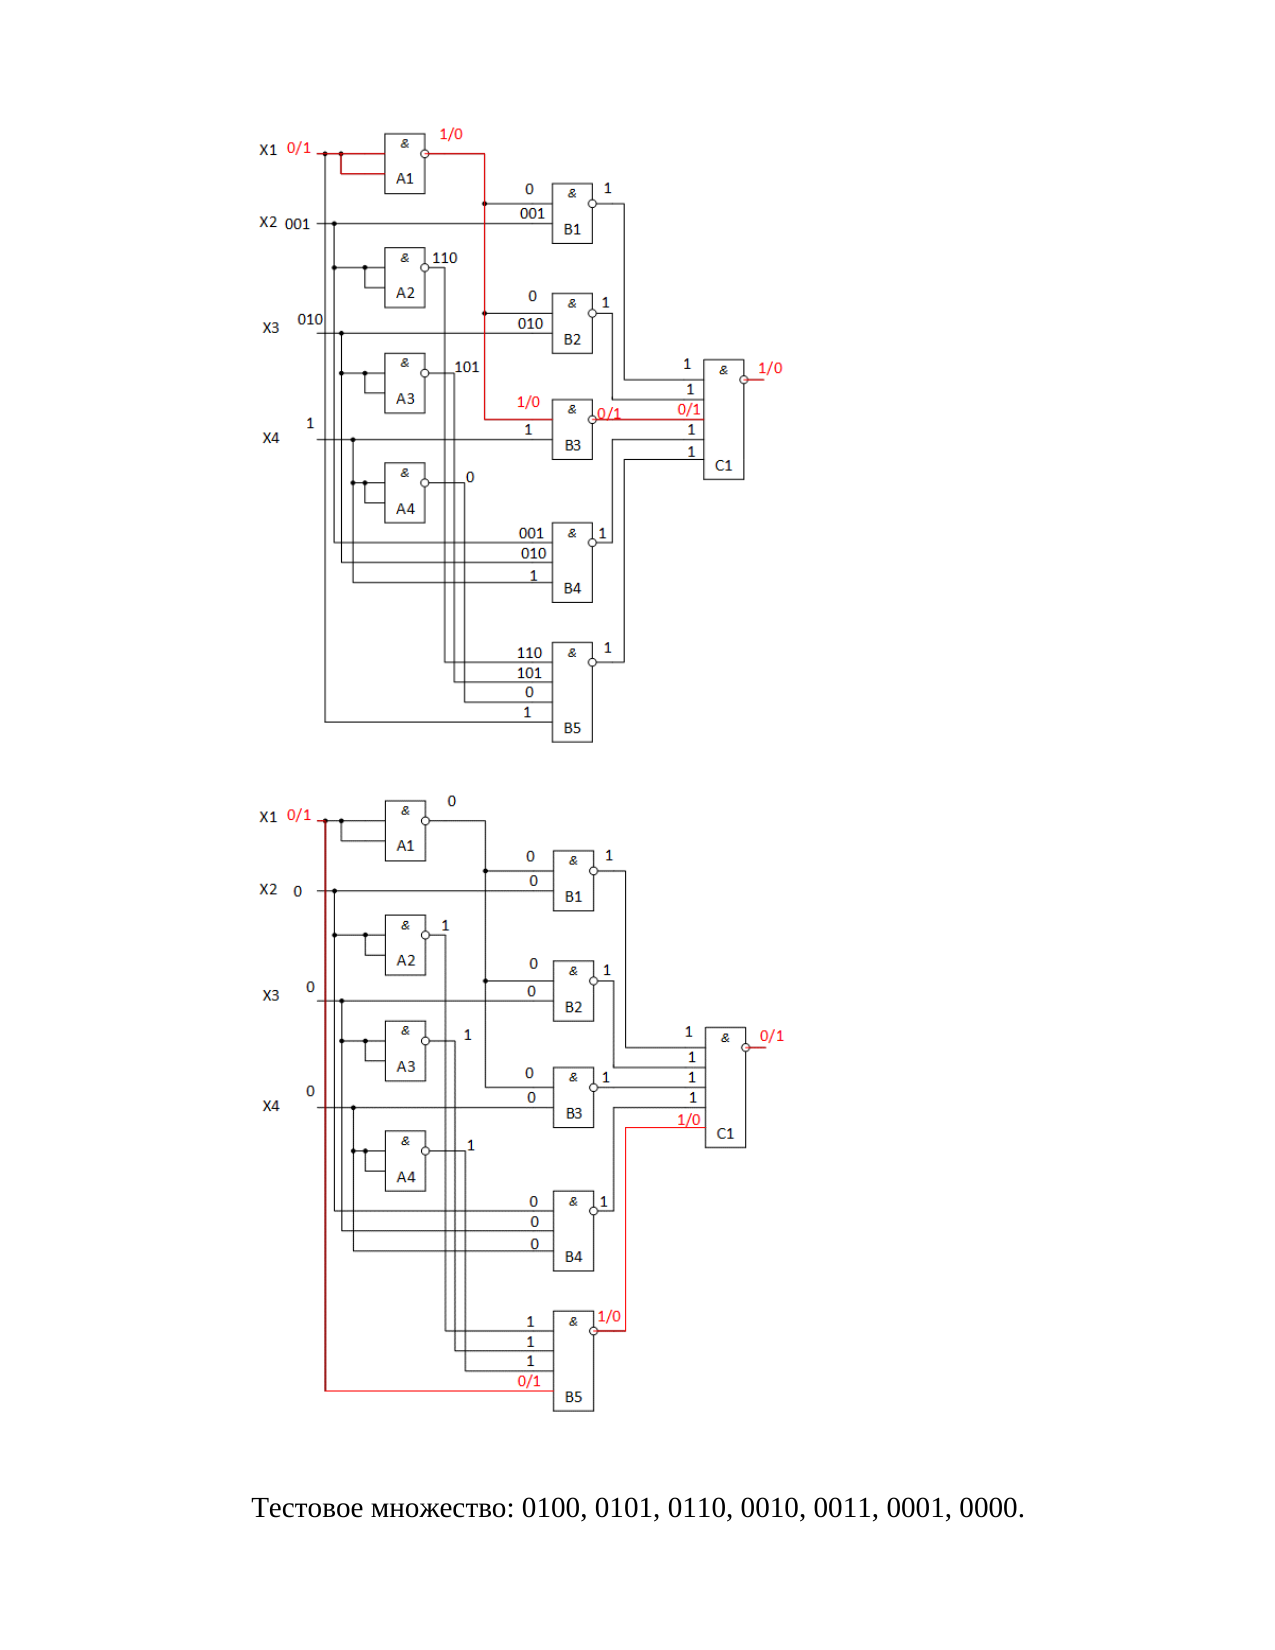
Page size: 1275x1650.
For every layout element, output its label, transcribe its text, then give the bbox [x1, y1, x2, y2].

text Тестовое множество: 0100, 0101, 0110, 0010, 0011, 0001, 0000. [177, 1490, 1186, 1523]
picture [251, 118, 791, 747]
picture [251, 785, 793, 1416]
